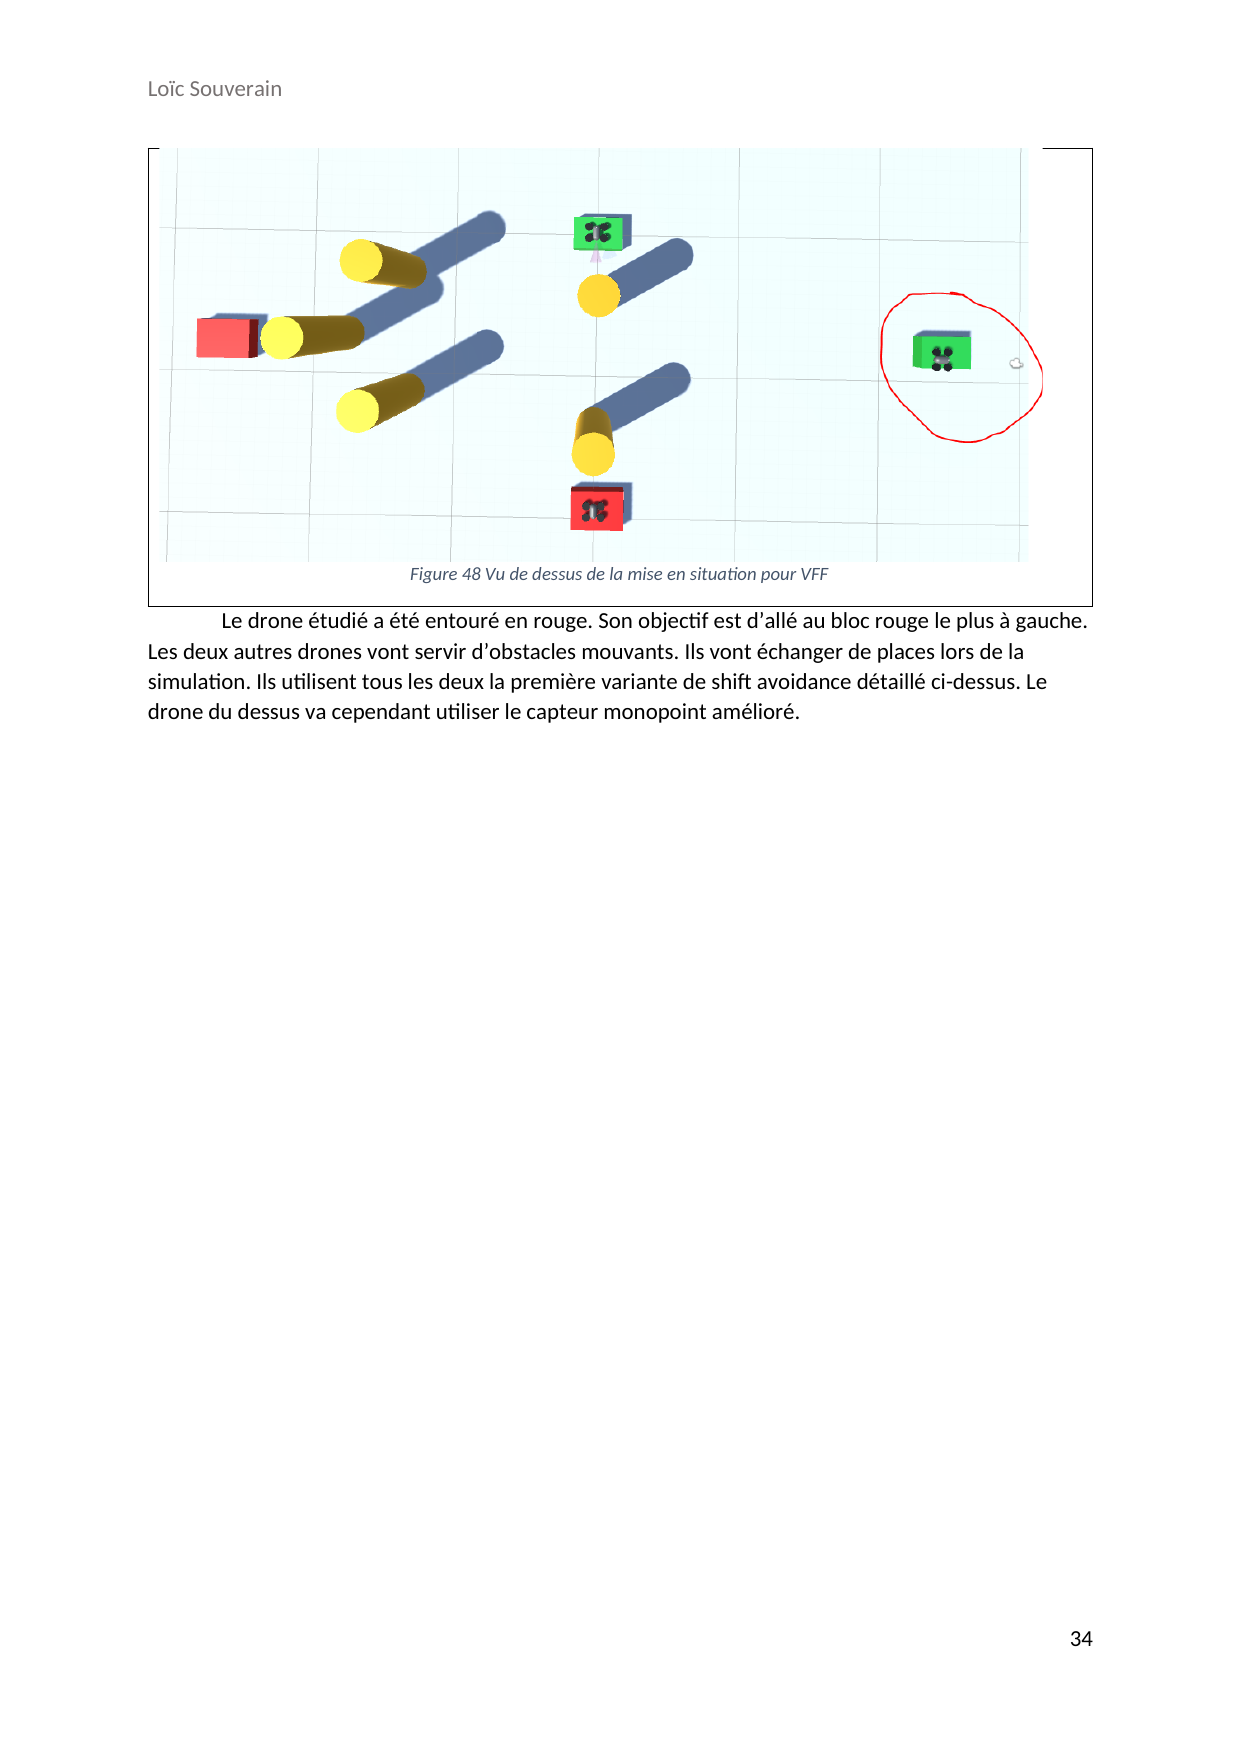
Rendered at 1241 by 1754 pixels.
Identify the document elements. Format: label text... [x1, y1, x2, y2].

table_header Figure 48 Vu de dessus de la mise en situation pour VFF [149, 149, 1092, 606]
picture [159, 148, 1043, 562]
text Le drone étudié a été entouré en rouge. Son objectif est d’allé au bloc rouge le plus à gauche. Les deux autres drones vont servir d’obstacles mouvants. Ils vont échanger de places lors de la simulation. Ils utilisent tous les deux la première variante de shift avoidance détaillé ci-dessus. Le drone du dessus va cependant utiliser le capteur monopoint amélioré. [148, 607, 1093, 725]
